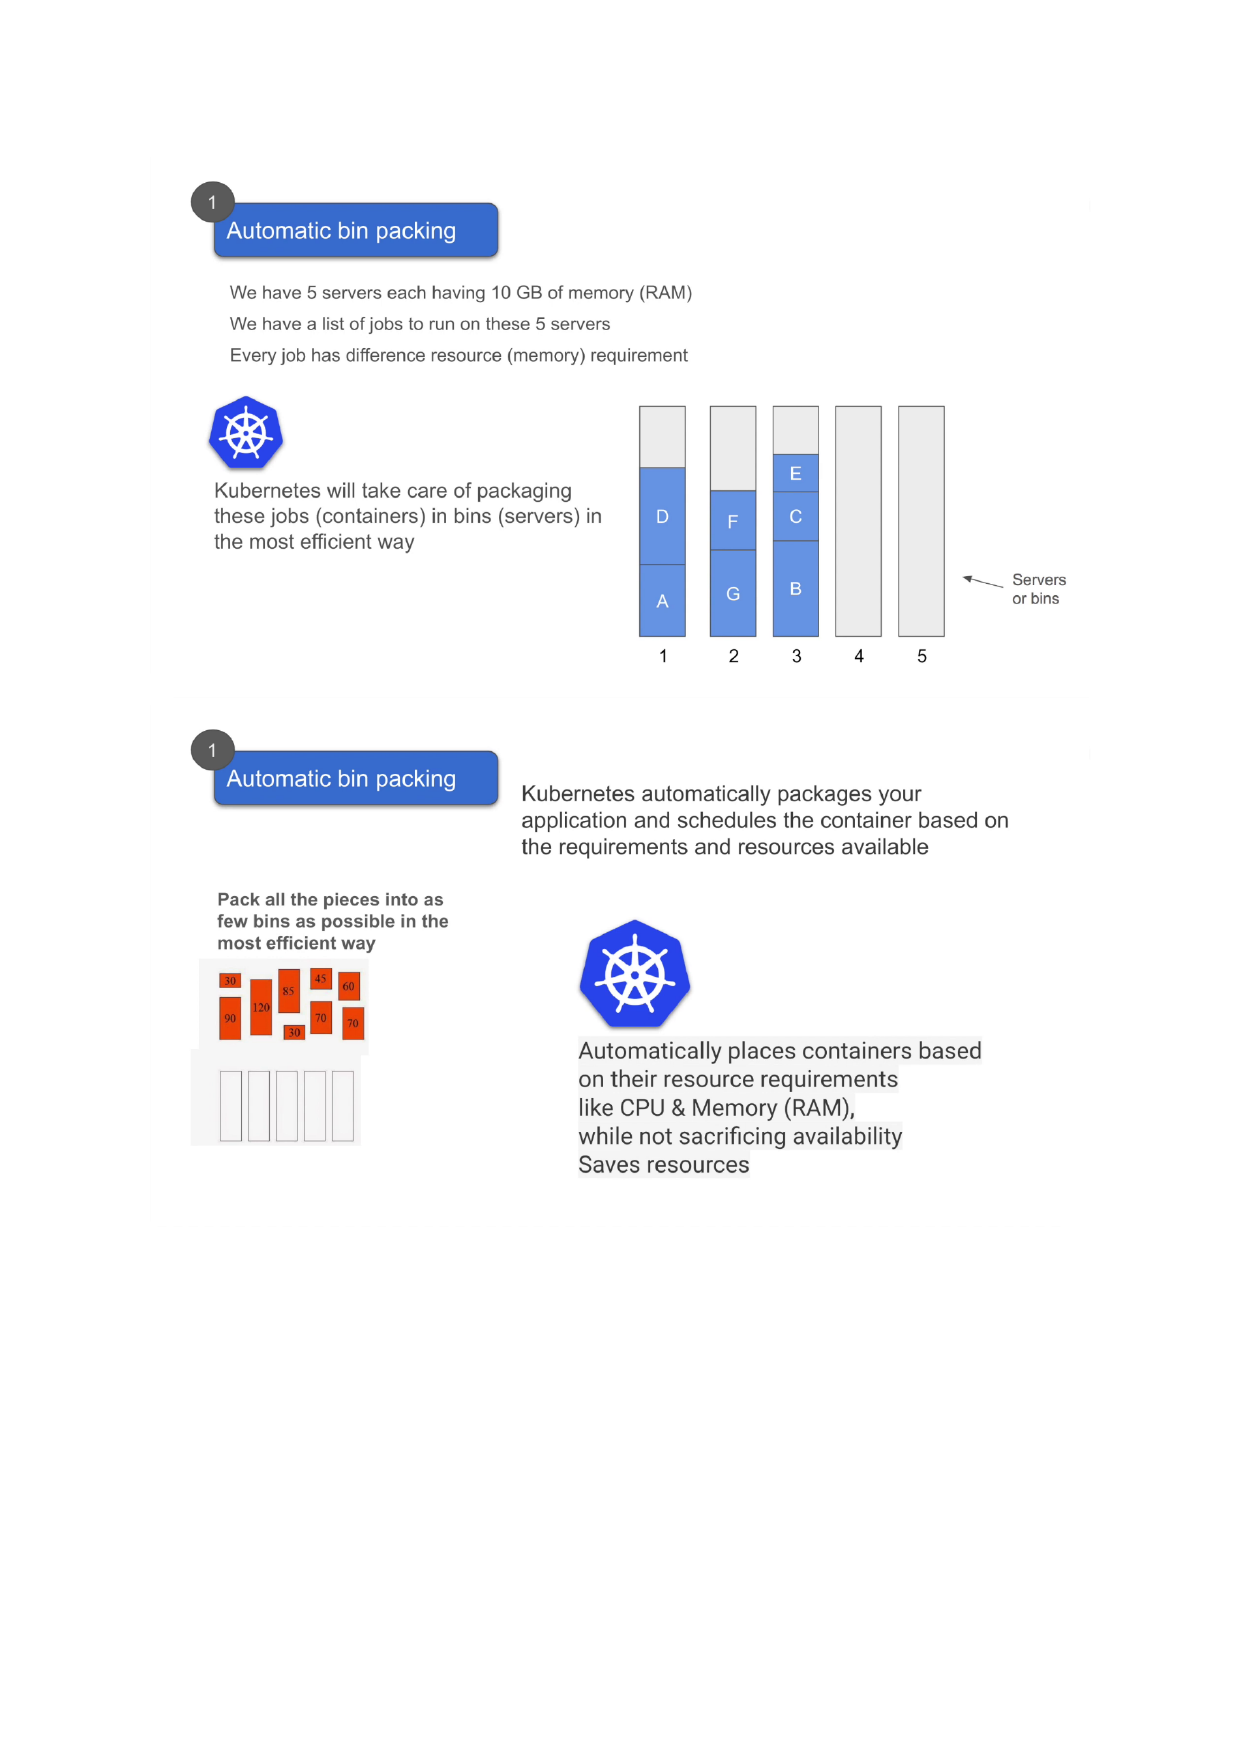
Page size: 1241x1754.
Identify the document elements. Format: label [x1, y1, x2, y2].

picture [150, 150, 1091, 679]
picture [150, 697, 1091, 1227]
